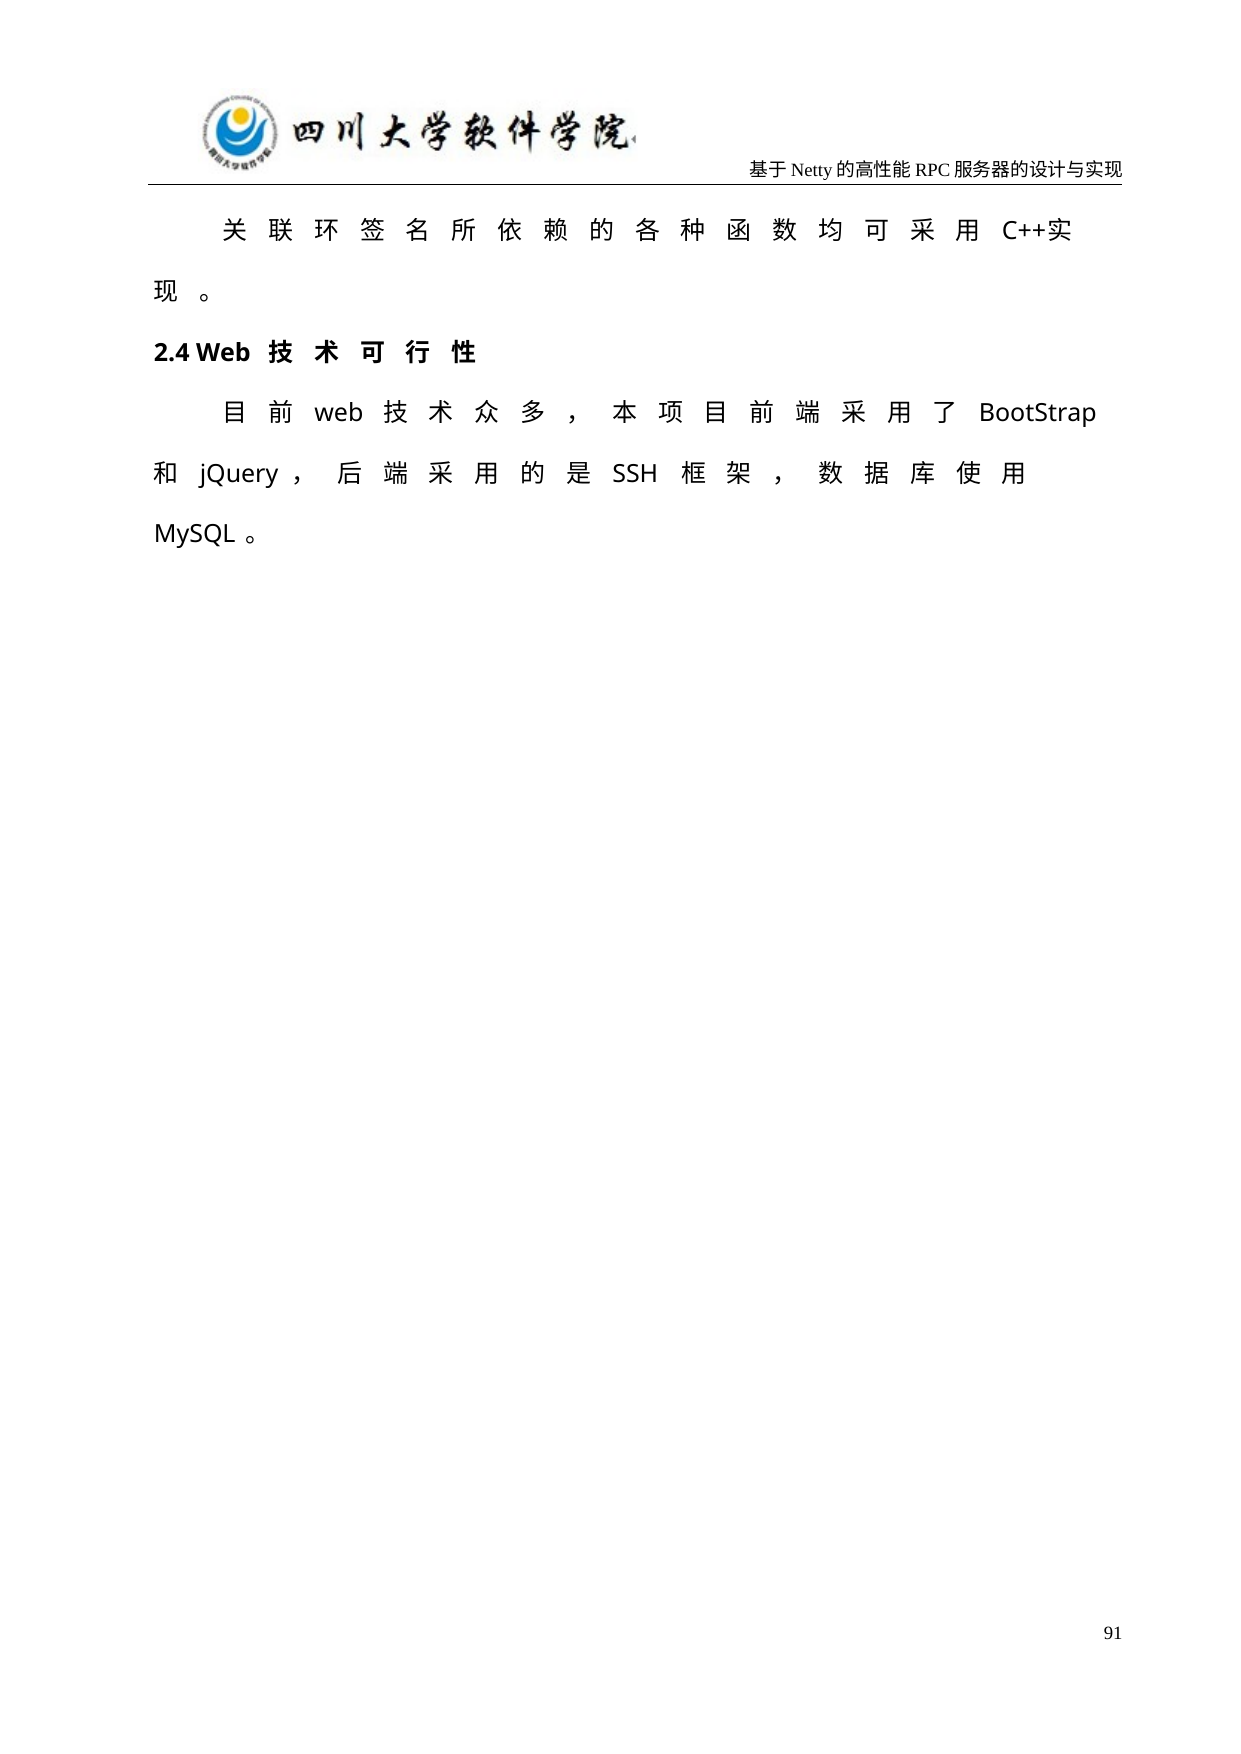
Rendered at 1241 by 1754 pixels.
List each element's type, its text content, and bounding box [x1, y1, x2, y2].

text 关联环签名所依赖的各种函数均可采用C++实现。 [154, 198, 1116, 320]
picture [197, 88, 639, 177]
text 目前web技术众多，本项目前端采用了BootStrap和jQuery，后端采用的是SSH框架，数据库使用MySQL。 [154, 380, 1116, 562]
text 2.4 Web技术可行性 [154, 320, 1116, 380]
